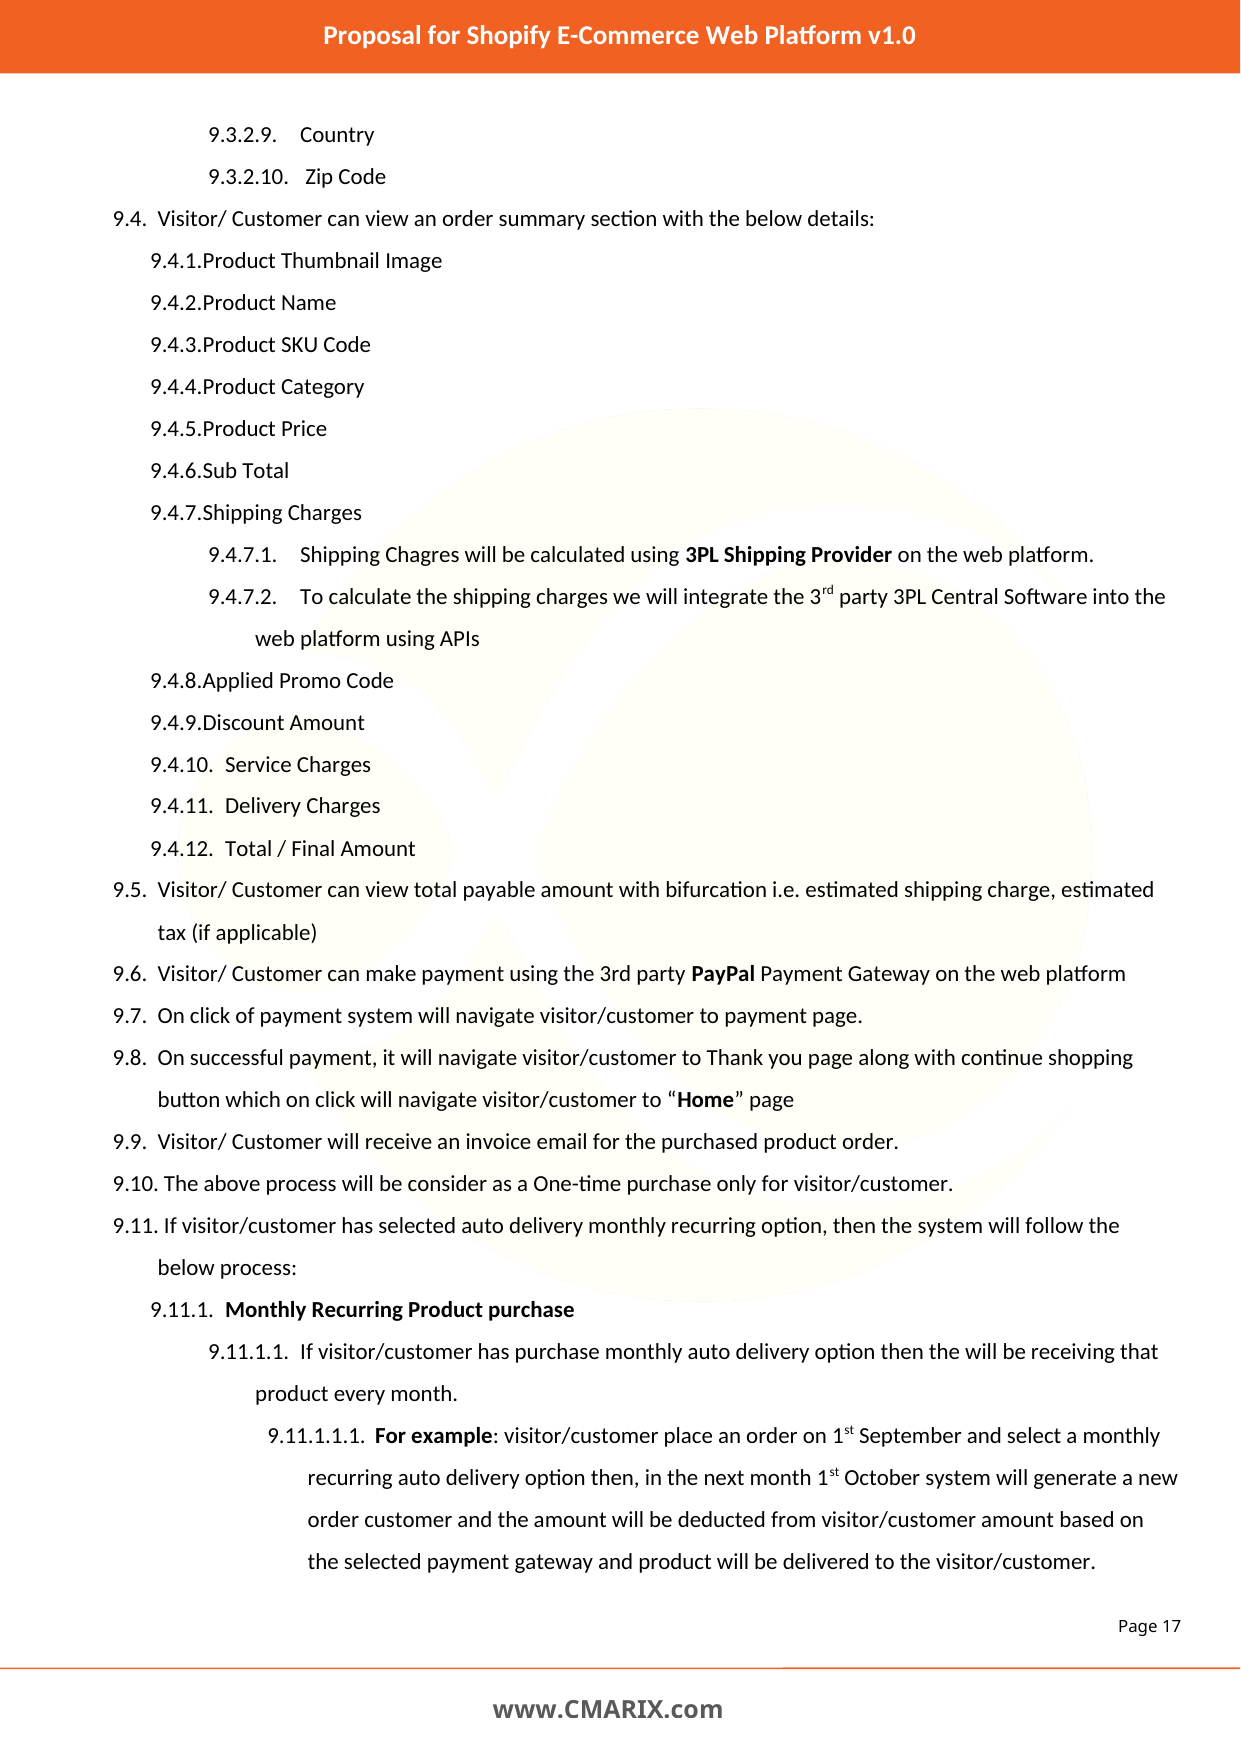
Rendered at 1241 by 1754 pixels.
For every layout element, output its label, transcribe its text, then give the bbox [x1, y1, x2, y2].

list The above process will be consider as a One-time purchase only for visitor/customer. [112, 1169, 1181, 1197]
list Sub Total [150, 456, 1181, 484]
list Product Category [150, 372, 1181, 400]
list Product SKU Code [150, 330, 1181, 358]
list Monthly Recurring Product purchase [150, 1295, 1181, 1323]
list Visitor/ Customer can make payment using the 3rd party PayPal Payment Gateway on the web platform [112, 959, 1181, 988]
list Visitor/ Customer can view total payable amount with bifurcation i.e. estimated shipping charge, estimated tax (if applicable) [112, 876, 1181, 946]
list On click of payment system will navigate visitor/customer to payment page. [112, 1002, 1181, 1029]
list Total / Final Amount [150, 834, 1181, 862]
list If visitor/customer has selected auto delivery monthly recurring option, then the system will follow the below process: [112, 1211, 1181, 1281]
list Product Thumbnail Image [150, 246, 1181, 274]
list Zip Code [208, 162, 1181, 190]
list Discount Amount [150, 708, 1181, 736]
list On successful payment, it will navigate visitor/customer to Thank you page along with continue shopping button which on click will navigate visitor/customer to “Home” page [112, 1043, 1181, 1113]
list If visitor/customer has purchase monthly auto delivery option then the will be receiving that product every month. [208, 1337, 1181, 1407]
list Country [208, 120, 1181, 148]
list Applied Promo Code [150, 666, 1181, 694]
list Visitor/ Customer can view an order summary section with the below details: [112, 204, 1181, 232]
list Shipping Chagres will be calculated using 3PL Shipping Provider on the web platform. [208, 540, 1181, 568]
list Delivery Charges [150, 792, 1181, 820]
list For example: visitor/customer place an order on 1st September and select a monthly recurring auto delivery option then, in the next month 1st October system will generate a new order customer and the amount will be deducted from visitor/customer amount based on the selected payment gateway and product will be delivered to the visitor/customer. [267, 1421, 1181, 1575]
list Service Charges [150, 750, 1181, 778]
list Shipping Charges [150, 498, 1181, 526]
list Visitor/ Customer will receive an invoice email for the purchased product order. [112, 1127, 1181, 1156]
list Product Price [150, 414, 1181, 442]
list Product Name [150, 288, 1181, 316]
list To calculate the shipping charges we will integrate the 3rd party 3PL Central Software into the web platform using APIs [208, 582, 1181, 652]
